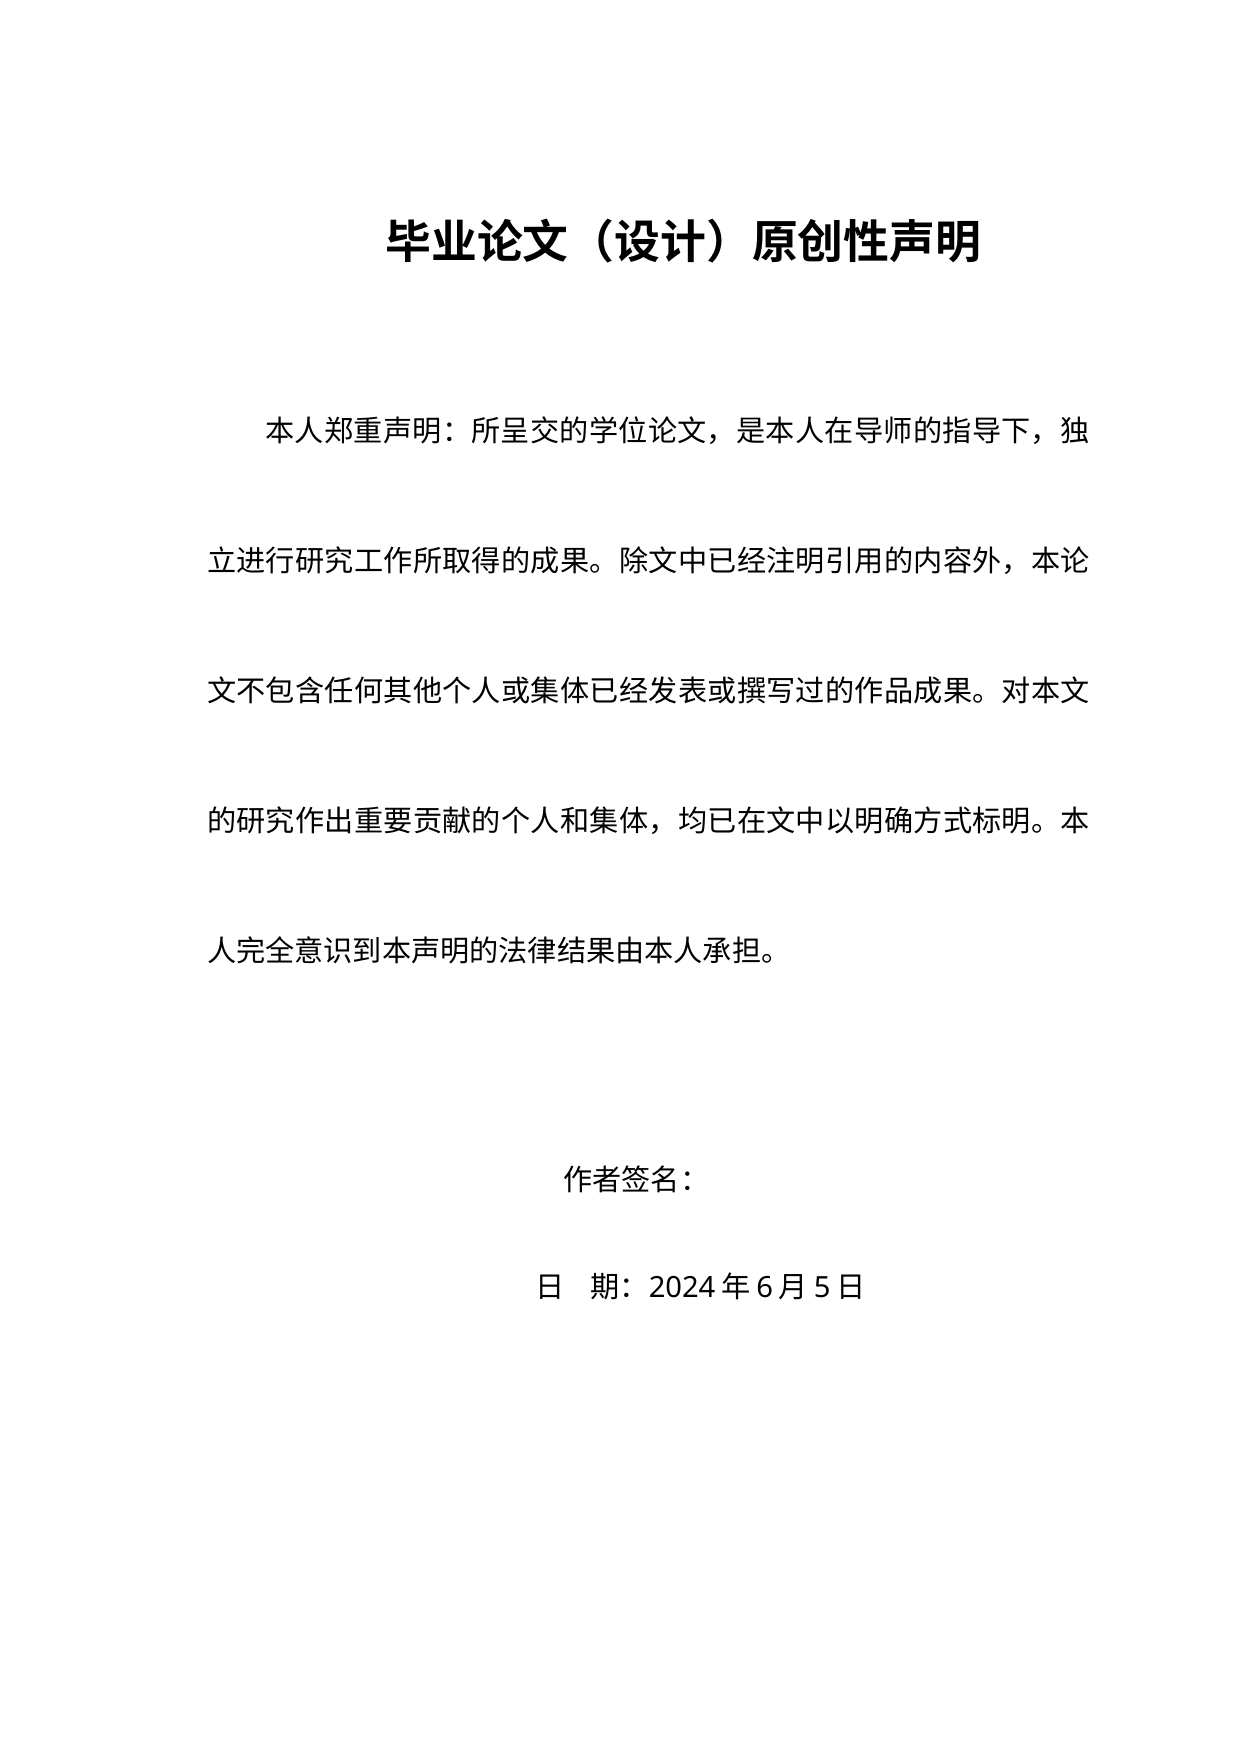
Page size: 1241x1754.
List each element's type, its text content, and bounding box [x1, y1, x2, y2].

text 毕业论文（设计）原创性声明 [207, 190, 1092, 288]
text 日 期：2024年6月5日 [207, 1253, 1092, 1318]
text 本人郑重声明：所呈交的学位论文，是本人在导师的指导下，独立进行研究工作所取得的成果。除文中已经注明引用的内容外，本论文不包含任何其他个人或集体已经发表或撰写过的作品成果。对本文的研究作出重要贡献的个人和集体，均已在文中以明确方式标明。本人完全意识到本声明的法律结果由本人承担。 [207, 396, 1092, 981]
text 作者签名： [207, 1146, 1092, 1211]
